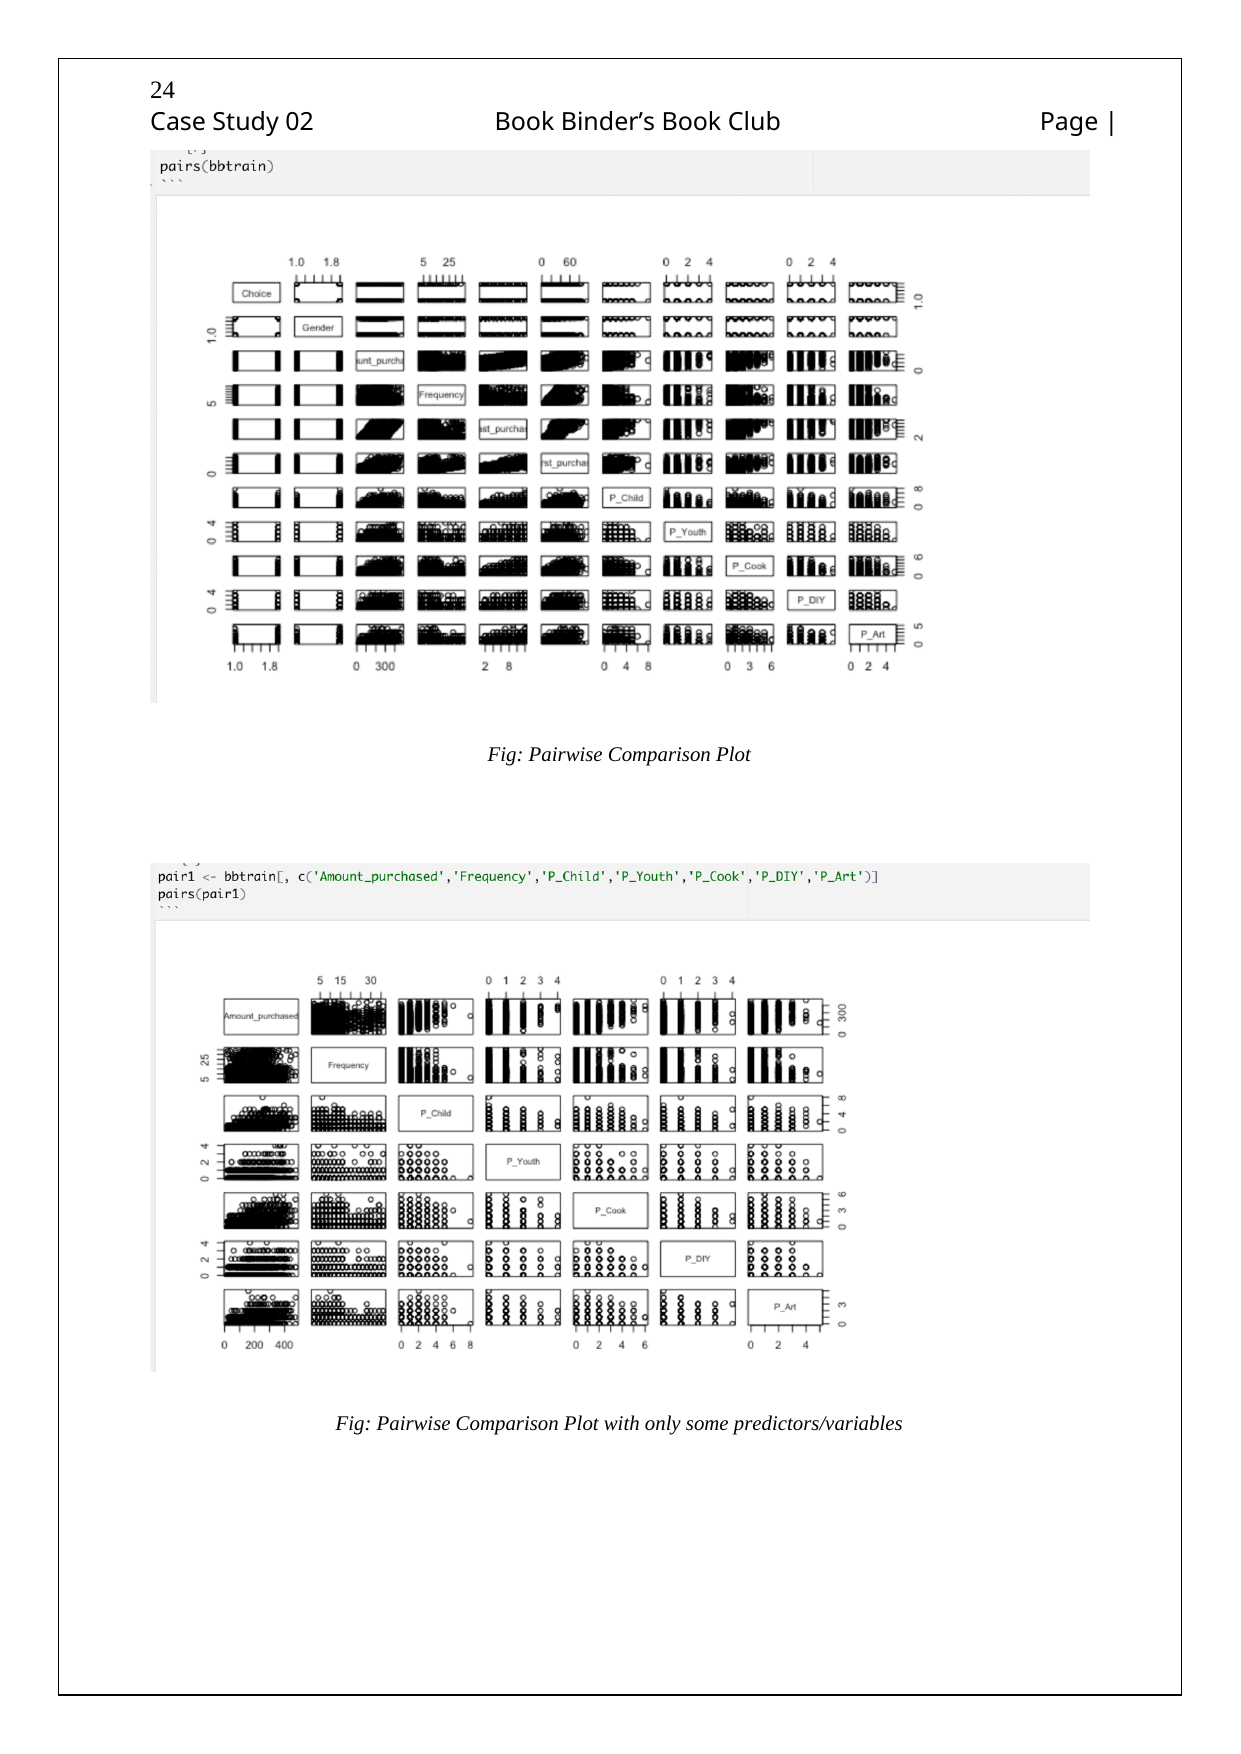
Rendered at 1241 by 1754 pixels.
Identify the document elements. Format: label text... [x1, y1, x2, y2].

picture [150, 863, 1090, 1372]
text Fig: Pairwise Comparison Plot with only some predictors/variables [150, 1411, 1090, 1435]
text Fig: Pairwise Comparison Plot [150, 742, 1090, 766]
picture [150, 150, 1090, 703]
